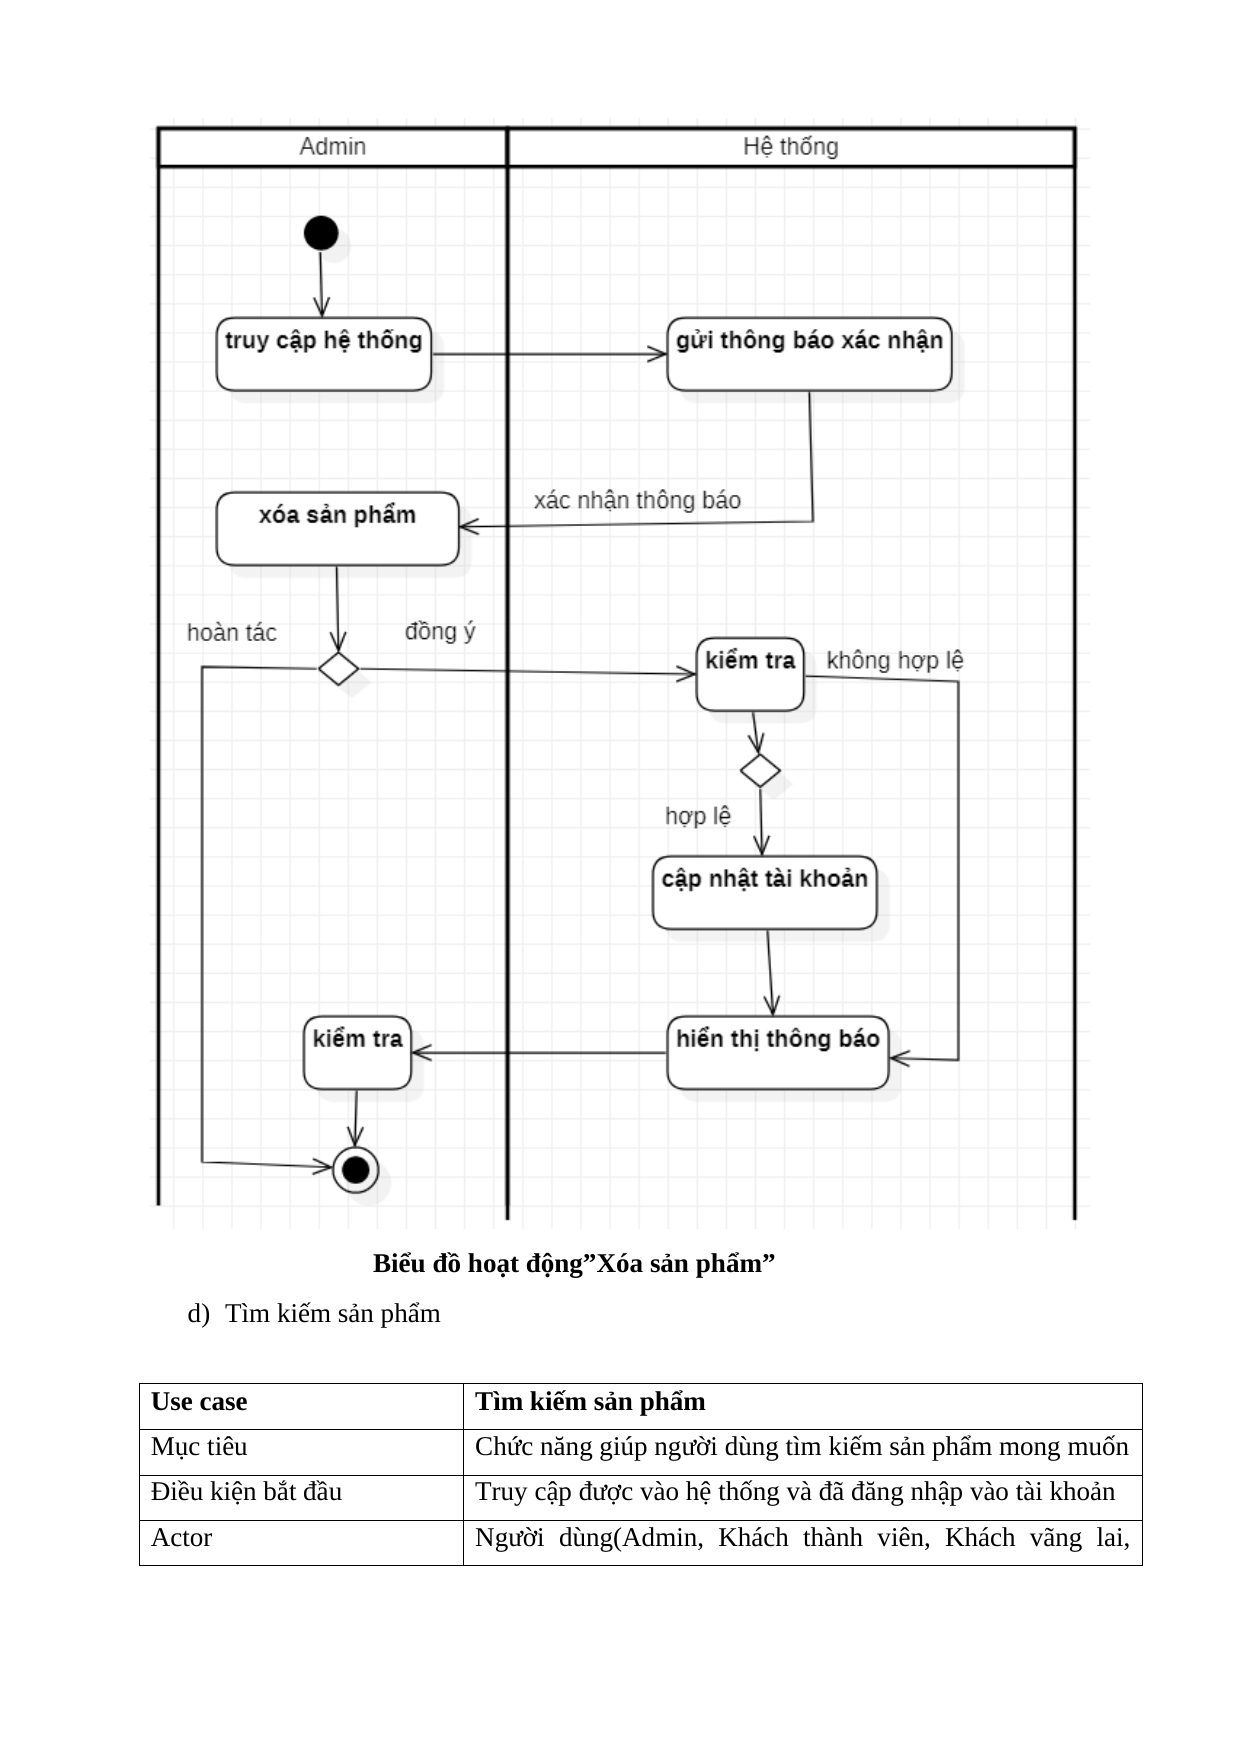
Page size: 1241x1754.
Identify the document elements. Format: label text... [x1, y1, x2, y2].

table_cell Actor [140, 1521, 463, 1565]
picture [150, 118, 1091, 1229]
table_cell Điều kiện bắt đầu [140, 1476, 463, 1520]
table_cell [464, 1521, 1142, 1565]
table_header Tìm kiếm sản phẩm [464, 1384, 1142, 1429]
list Tìm kiếm sản phẩm [187, 1297, 1109, 1328]
table_header Use case [140, 1384, 463, 1429]
table_cell Truy cập được vào hệ thống và đã đăng nhập vào tài khoản [464, 1476, 1142, 1520]
table_cell Chức năng giúp người dùng tìm kiếm sản phẩm mong muốn [464, 1430, 1142, 1474]
table_cell Mục tiêu [140, 1430, 463, 1474]
text Biểu đồ hoạt động”Xóa sản phẩm” [150, 1247, 1109, 1278]
